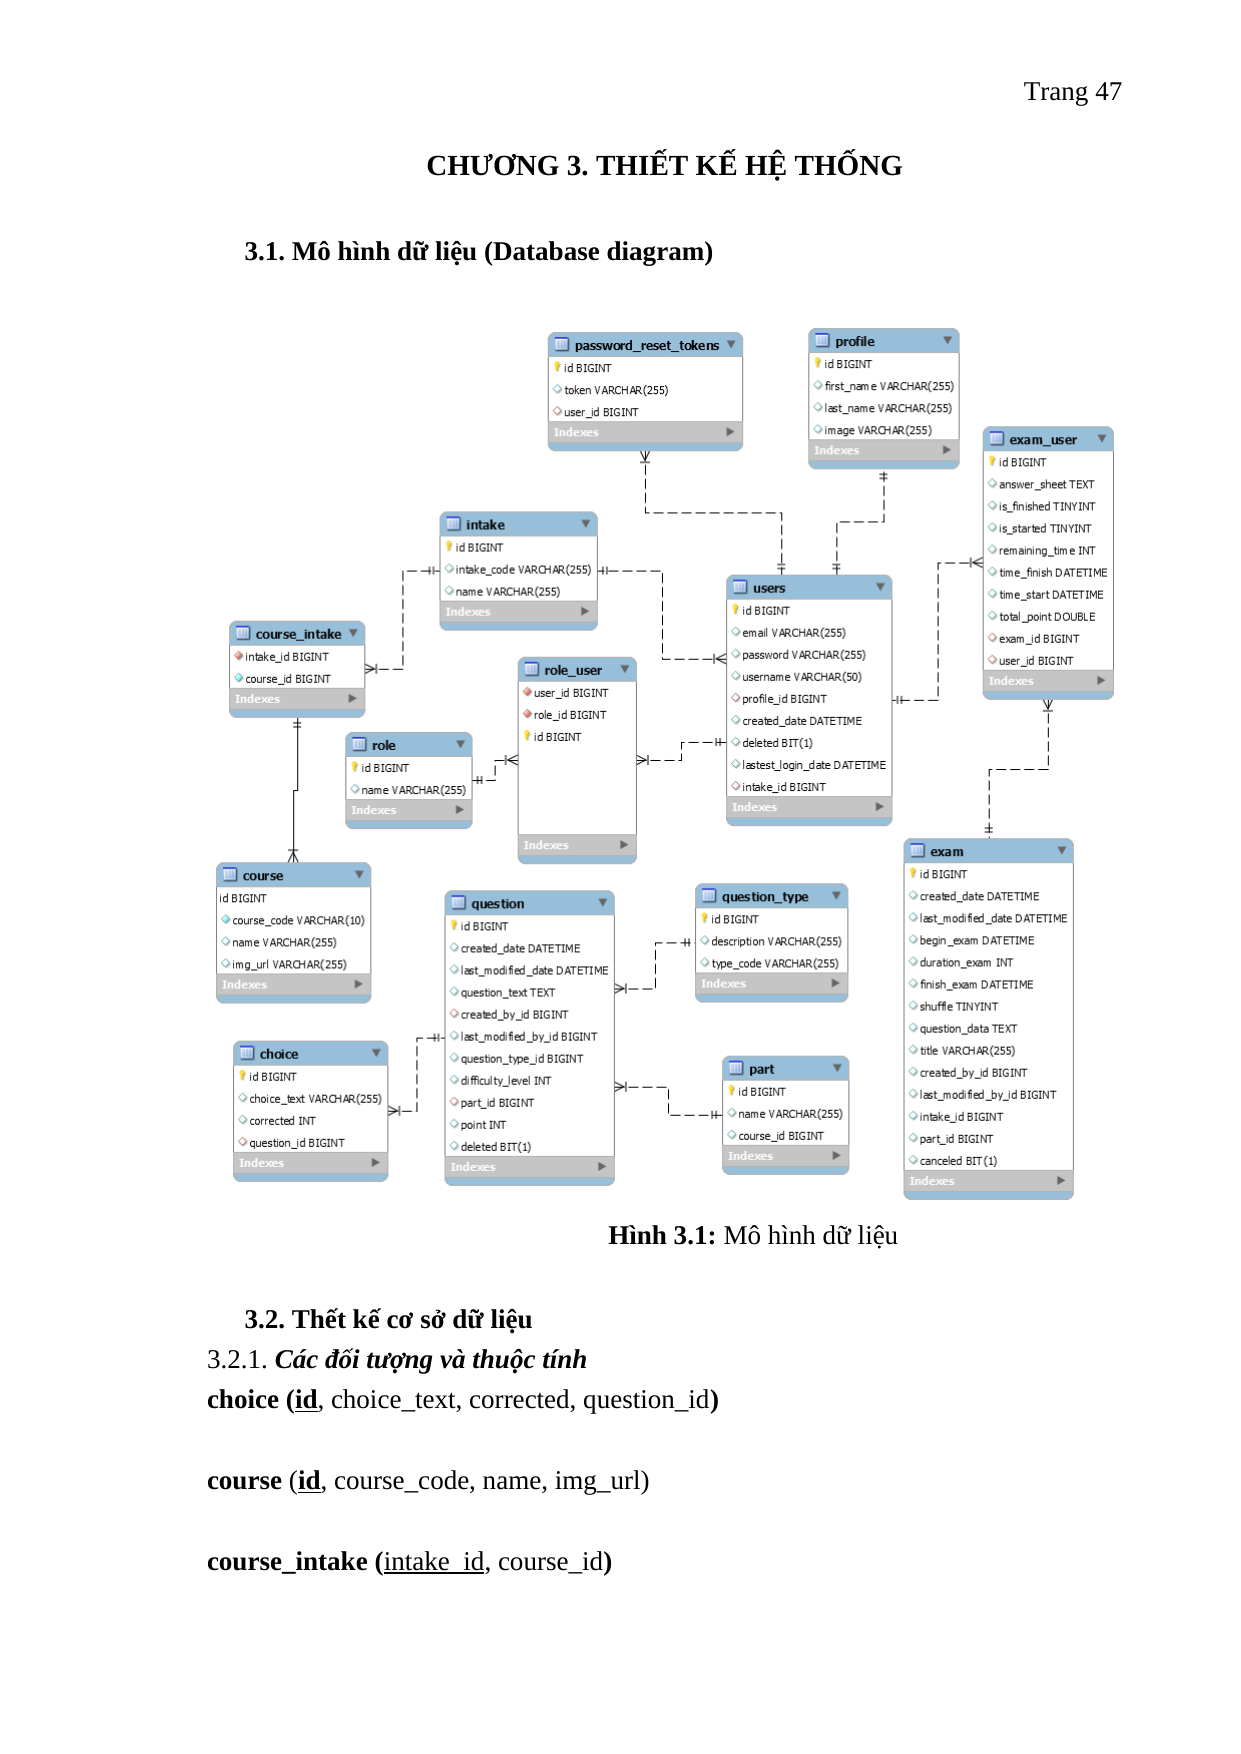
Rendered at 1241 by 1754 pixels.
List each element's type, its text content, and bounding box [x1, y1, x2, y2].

text course_intake (intake_id, course_id) [207, 1545, 1122, 1576]
picture [206, 318, 1123, 1209]
text choice (id, choice_text, corrected, question_id) [207, 1383, 1122, 1415]
text Mô hình dữ liệu [384, 1219, 1122, 1250]
text course (id, course_code, name, img_url) [207, 1464, 1122, 1496]
text THIẾT KẾ HỆ THỐNG [207, 148, 1122, 181]
text Mô hình dữ liệu (Database diagram) [244, 235, 1122, 266]
text Các đối tượng và thuộc tính [207, 1343, 1122, 1374]
text Thết kế cơ sở dữ liệu [244, 1303, 1122, 1334]
